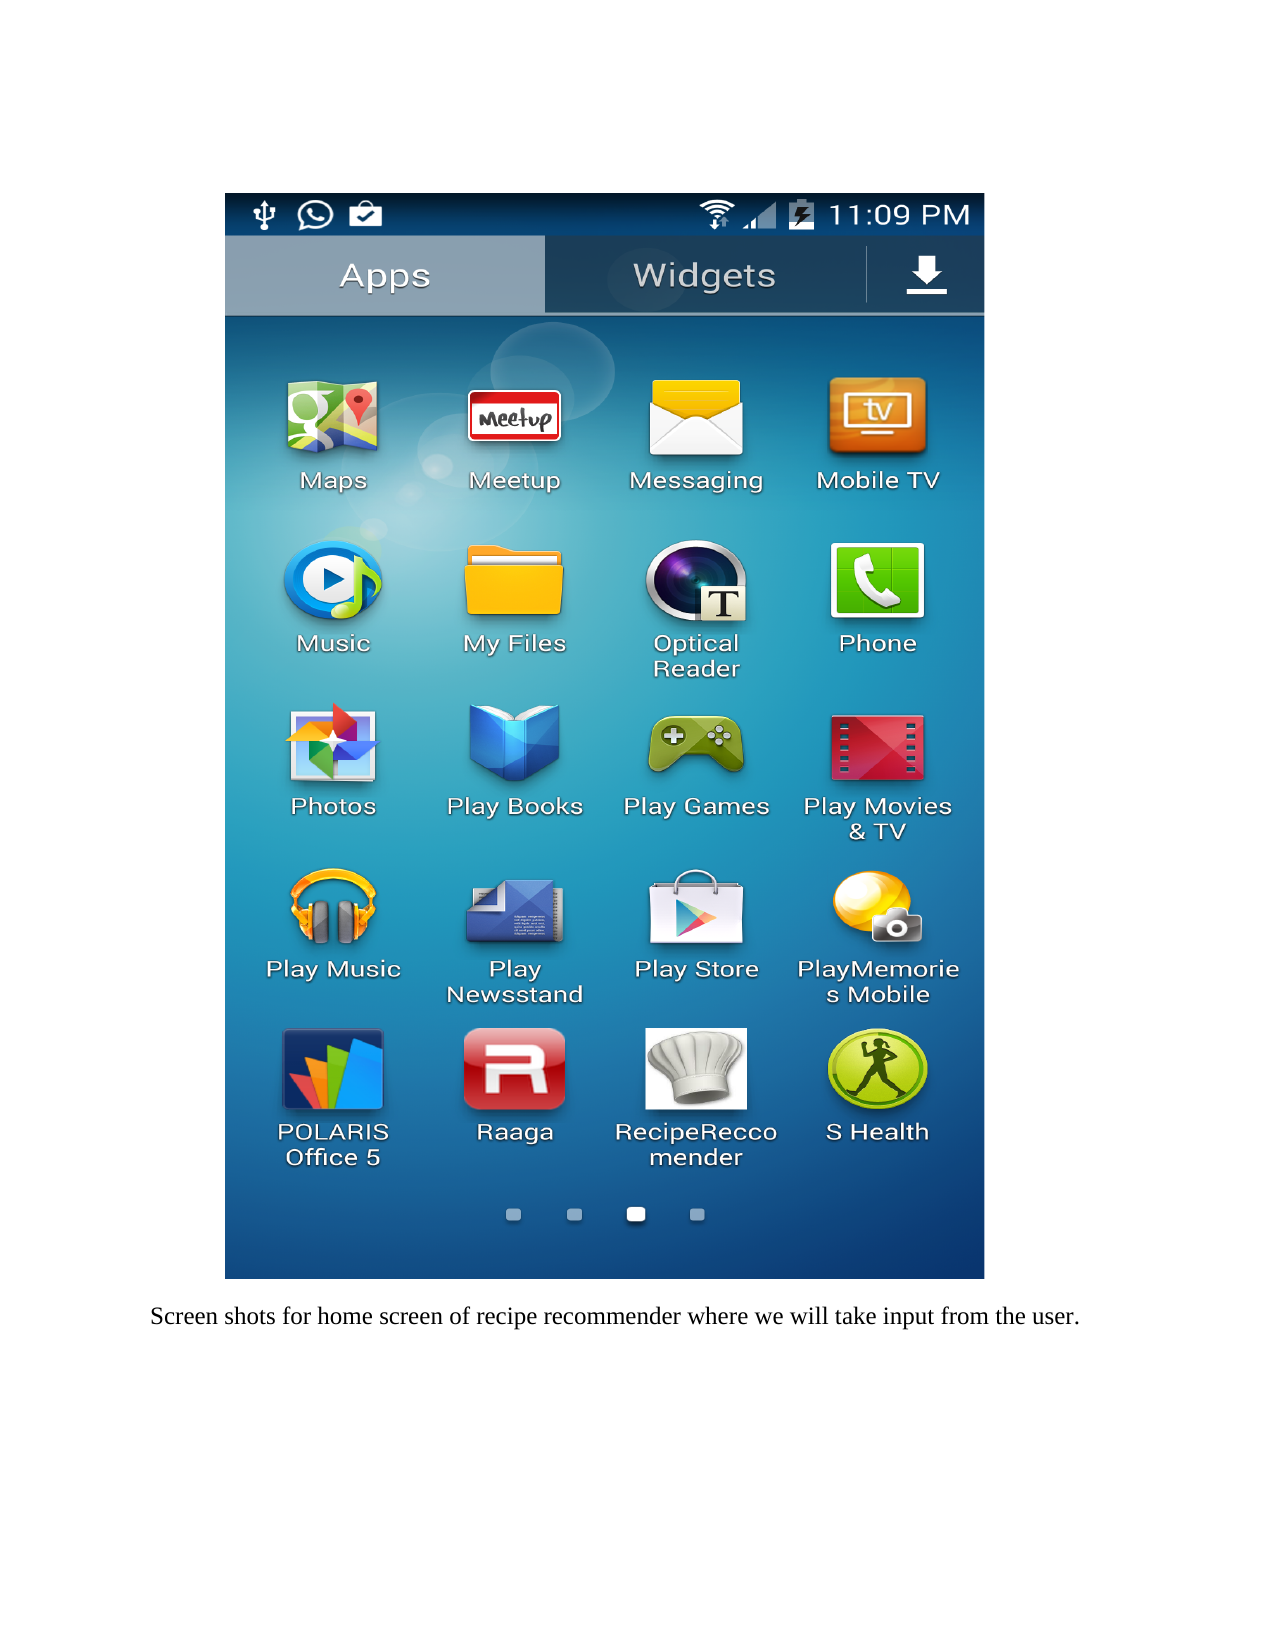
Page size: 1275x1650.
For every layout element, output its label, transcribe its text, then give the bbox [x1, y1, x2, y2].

picture [225, 193, 985, 1279]
text Screen shots for home screen of recipe recommender where we will take input from the user. [150, 1301, 1125, 1330]
